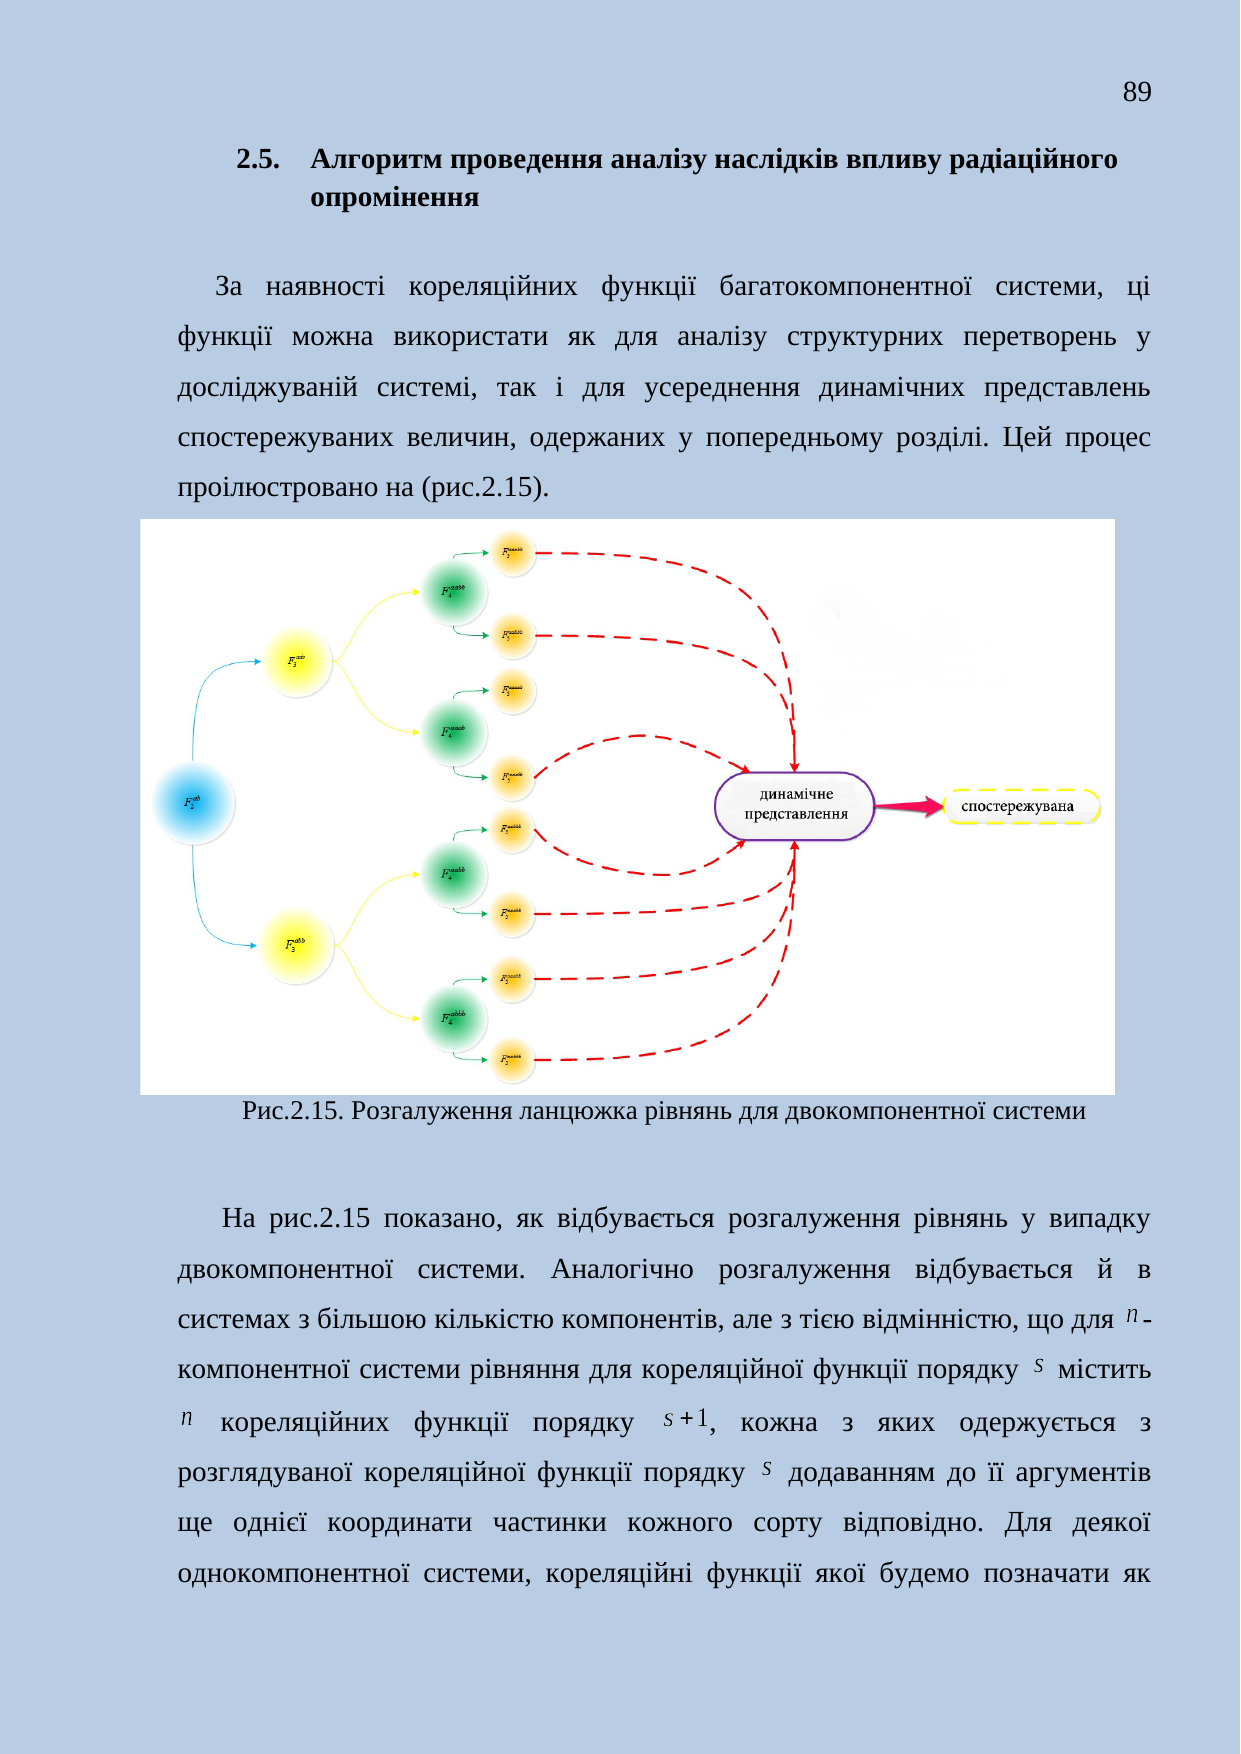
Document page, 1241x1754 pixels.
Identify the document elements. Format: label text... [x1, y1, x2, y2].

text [177, 1200, 1152, 1588]
picture [140, 519, 1115, 1095]
list За наявності кореляційних функції багатокомпонентної системи, ці функції можна використати як для аналізу структурних перетворень у досліджуваній системі, так і для усереднення динамічних представлень спостережуваних величин, одержаних у попередньому розділі. Цей процес проілюстровано на (рис.2.15). [177, 268, 1152, 503]
subtitle Алгоритм проведення аналізу наслідків впливу радіаційного опромінення [236, 141, 1152, 213]
text Рис.2.15. Розгалуження ланцюжка рівнянь для двокомпонентної системи [177, 1094, 1152, 1126]
